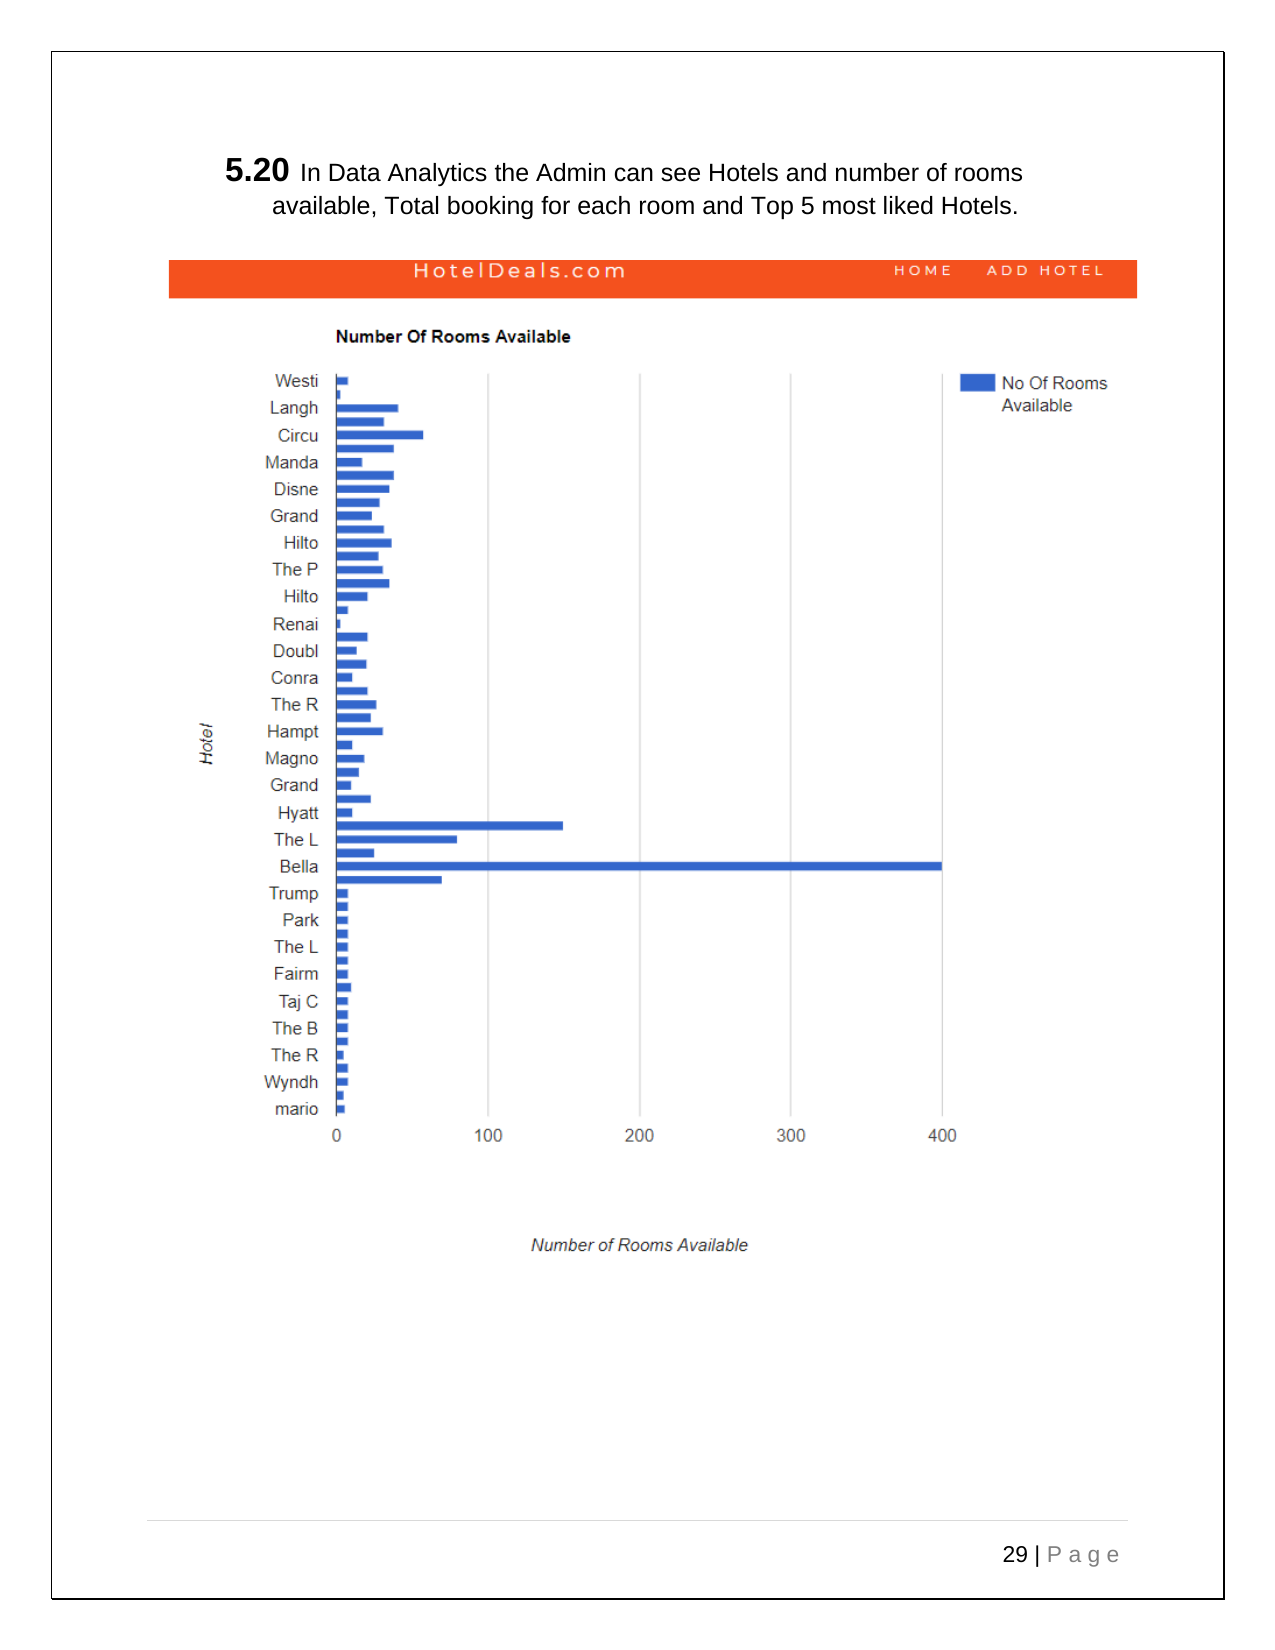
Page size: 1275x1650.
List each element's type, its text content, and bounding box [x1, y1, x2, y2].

list In Data Analytics the Admin can see Hotels and number of rooms available, Total booking for each room and Top 5 most liked Hotels. [225, 150, 1132, 251]
picture [168, 260, 1138, 1264]
